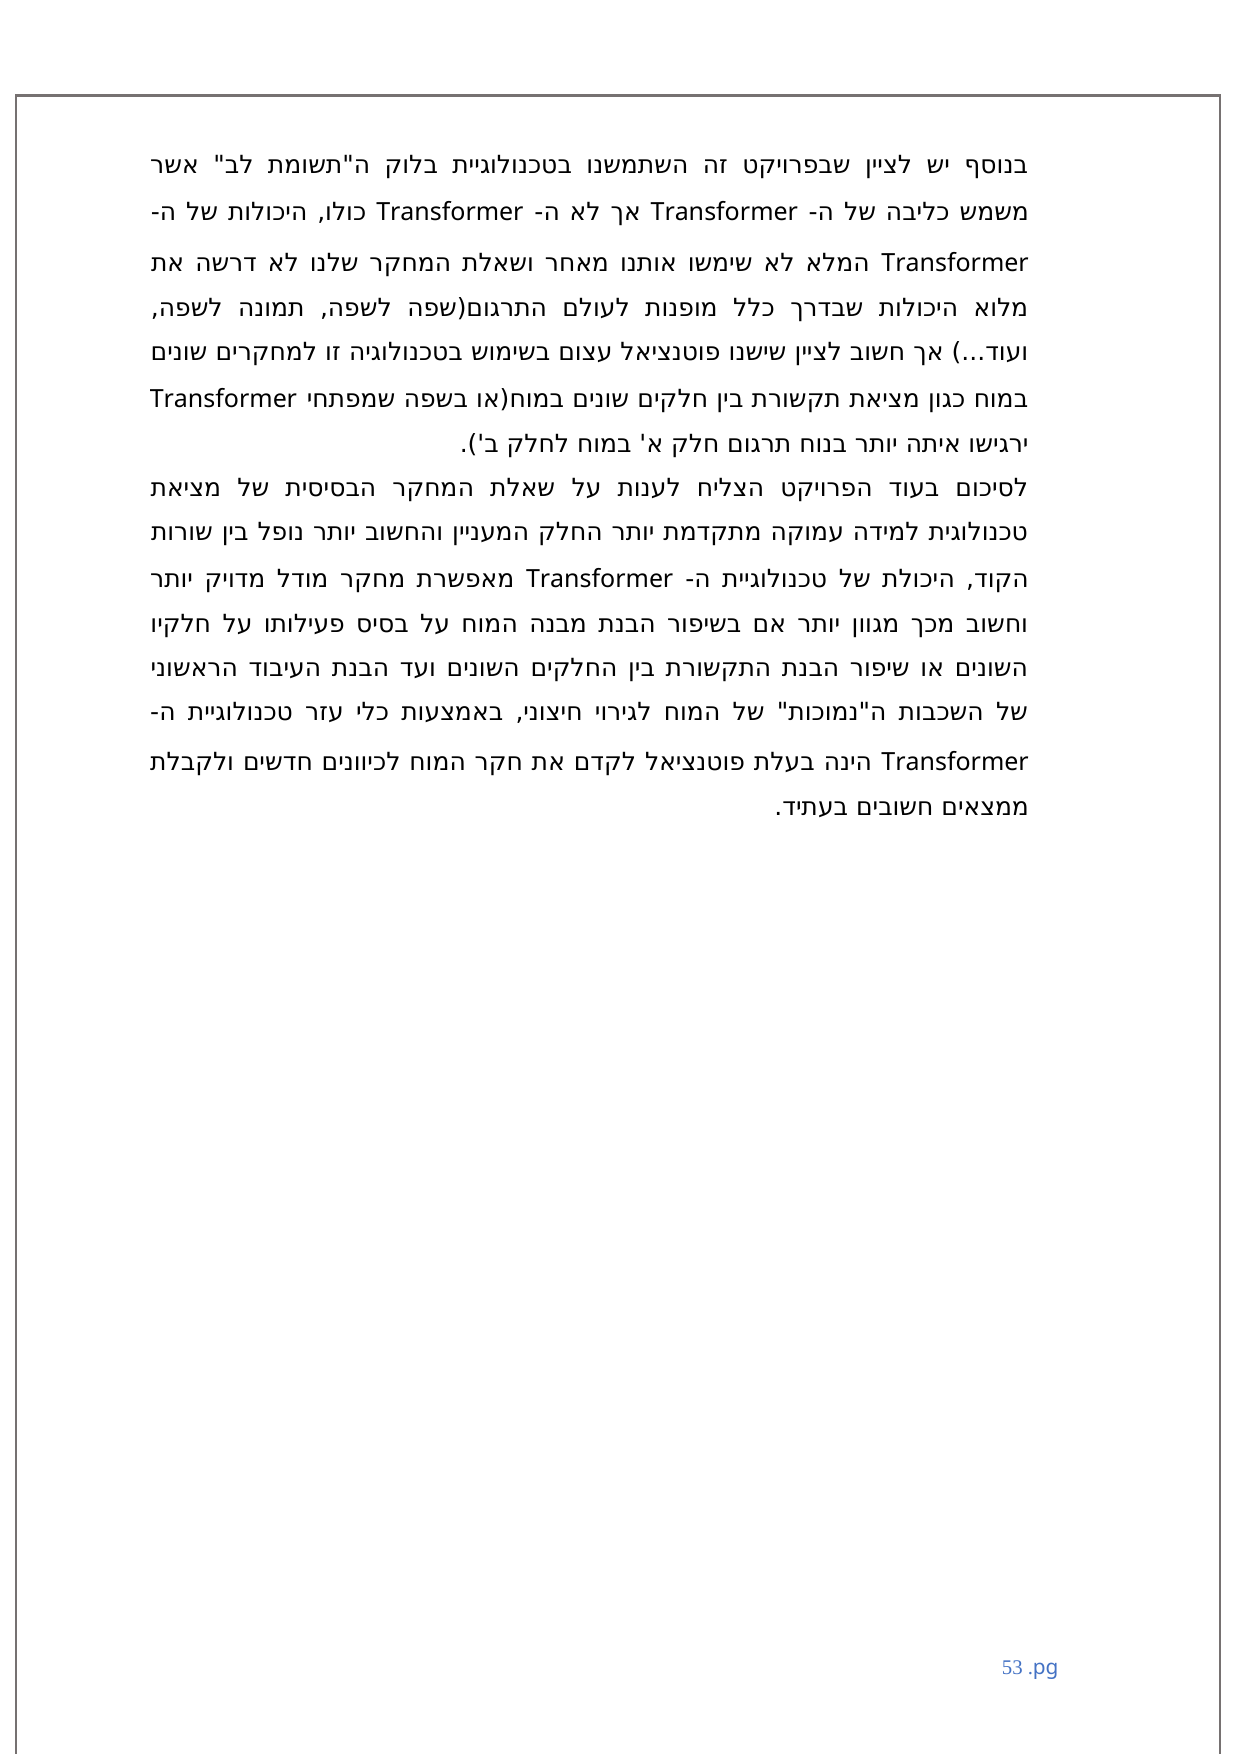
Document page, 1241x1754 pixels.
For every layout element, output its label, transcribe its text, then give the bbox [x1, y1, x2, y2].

list בנוסף יש לציין שבפרויקט זה השתמשנו בטכנולוגיית בלוק ה"תשומת לב" אשר משמש כליבה של ה- Transformer אך לא ה- Transformer כולו, היכולות של ה- Transformer המלא לא שימשו אותנו מאחר ושאלת המחקר שלנו לא דרשה את מלוא היכולות שבדרך כלל מופנות לעולם התרגום(שפה לשפה, תמונה לשפה, ועוד...) אך חשוב לציין שישנו פוטנציאל עצום בשימוש בטכנולוגיה זו למחקרים שונים במוח כגון מציאת תקשורת בין חלקים שונים במוח(או בשפה שמפתחי Transformer ירגישו איתה יותר בנוח תרגום חלק א' במוח לחלק ב'). [150, 150, 1029, 459]
list לסיכום בעוד הפרויקט הצליח לענות על שאלת המחקר הבסיסית של מציאת טכנולוגית למידה עמוקה מתקדמת יותר החלק המעניין והחשוב יותר נופל בין שורות הקוד, היכולת של טכנולוגיית ה- Transformer מאפשרת מחקר מודל מדויק יותר וחשוב מכך מגוון יותר אם בשיפור הבנת מבנה המוח על בסיס פעילותו על חלקיו השונים או שיפור הבנת התקשורת בין החלקים השונים ועד הבנת העיבוד הראשוני של השכבות ה"נמוכות" של המוח לגירוי חיצוני, באמצעות כלי עזר טכנולוגיית ה- Transformer הינה בעלת פוטנציאל לקדם את חקר המוח לכיוונים חדשים ולקבלת ממצאים חשובים בעתיד. [150, 473, 1029, 821]
